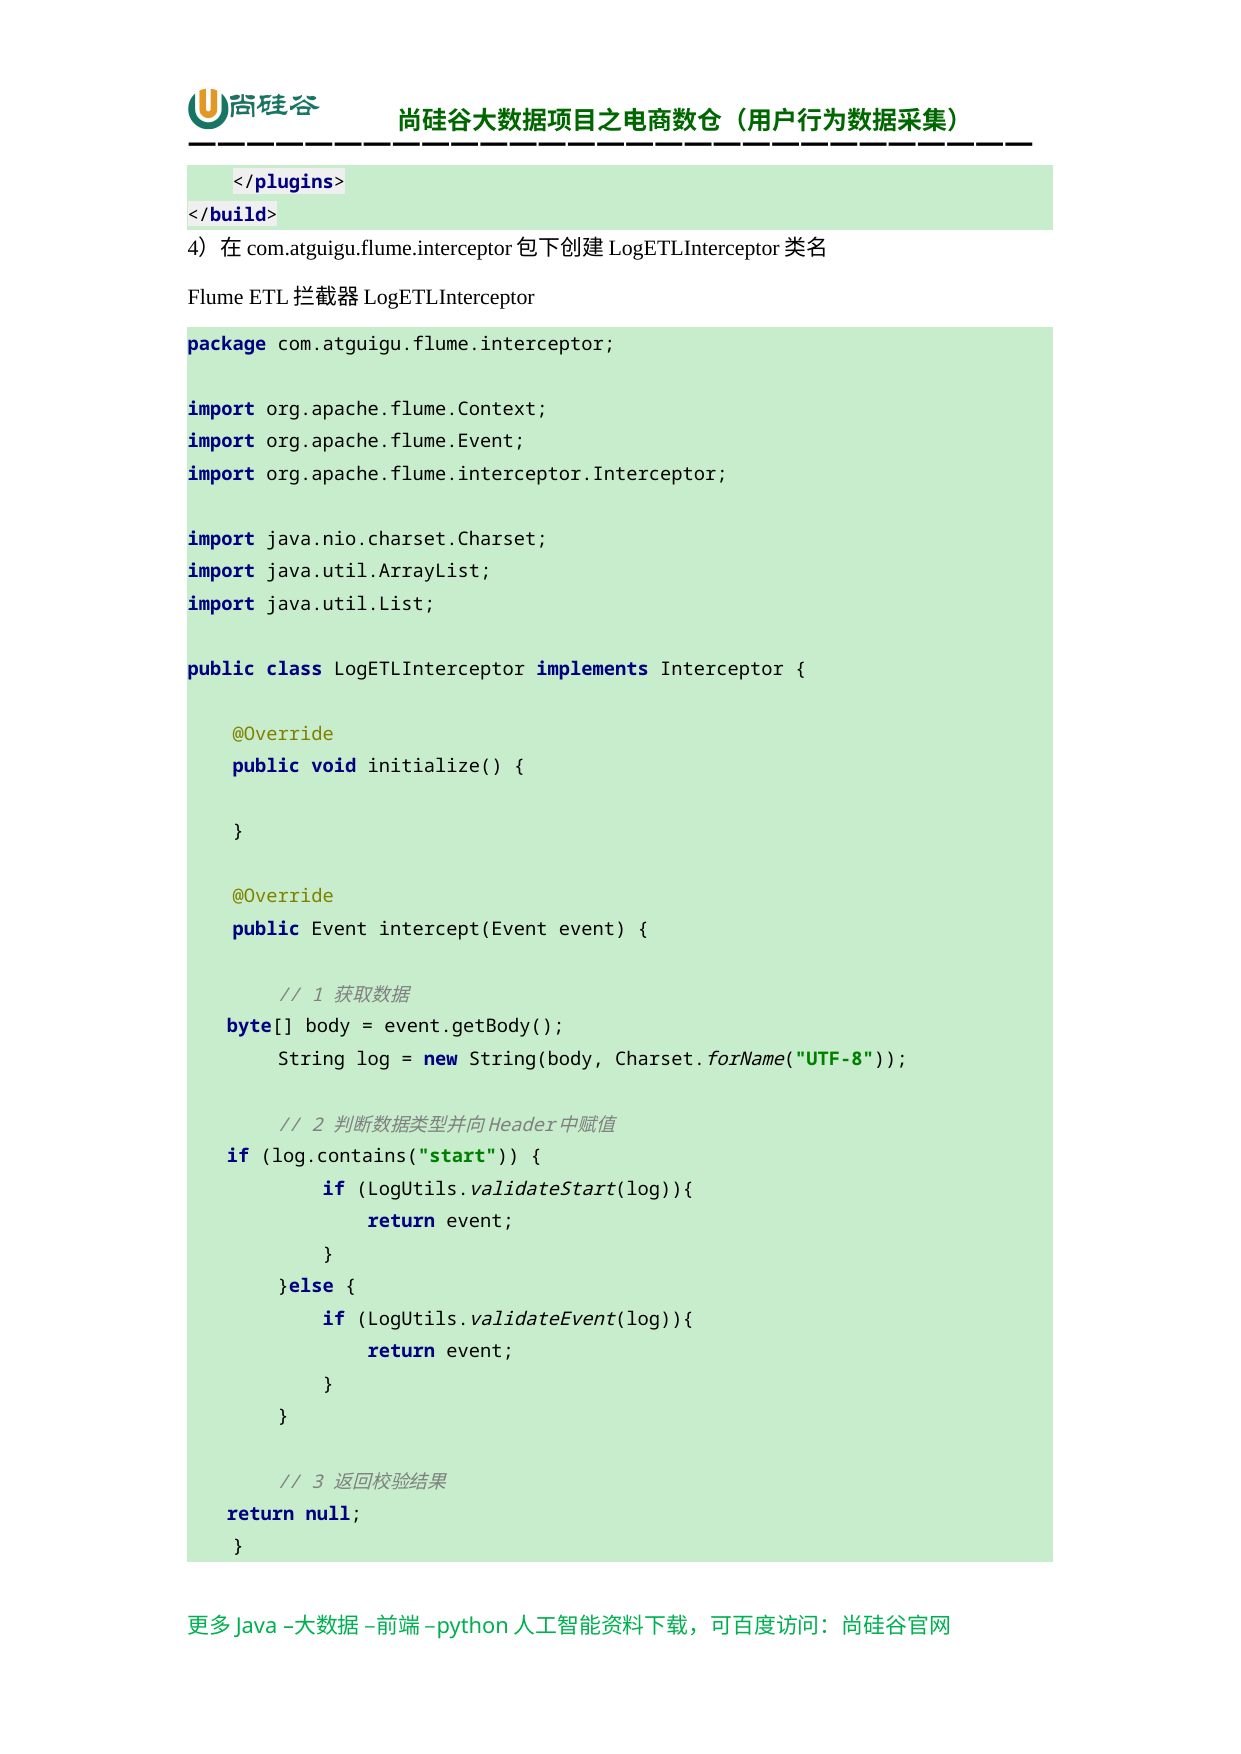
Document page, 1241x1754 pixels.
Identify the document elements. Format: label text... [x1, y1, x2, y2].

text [187, 327, 1053, 1562]
text 4）在com.atguigu.flume.interceptor包下创建LogETLInterceptor类名 [187, 230, 1053, 262]
text Flume ETL拦截器LogETLInterceptor [187, 278, 1053, 311]
picture [187, 88, 321, 130]
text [187, 165, 1053, 230]
